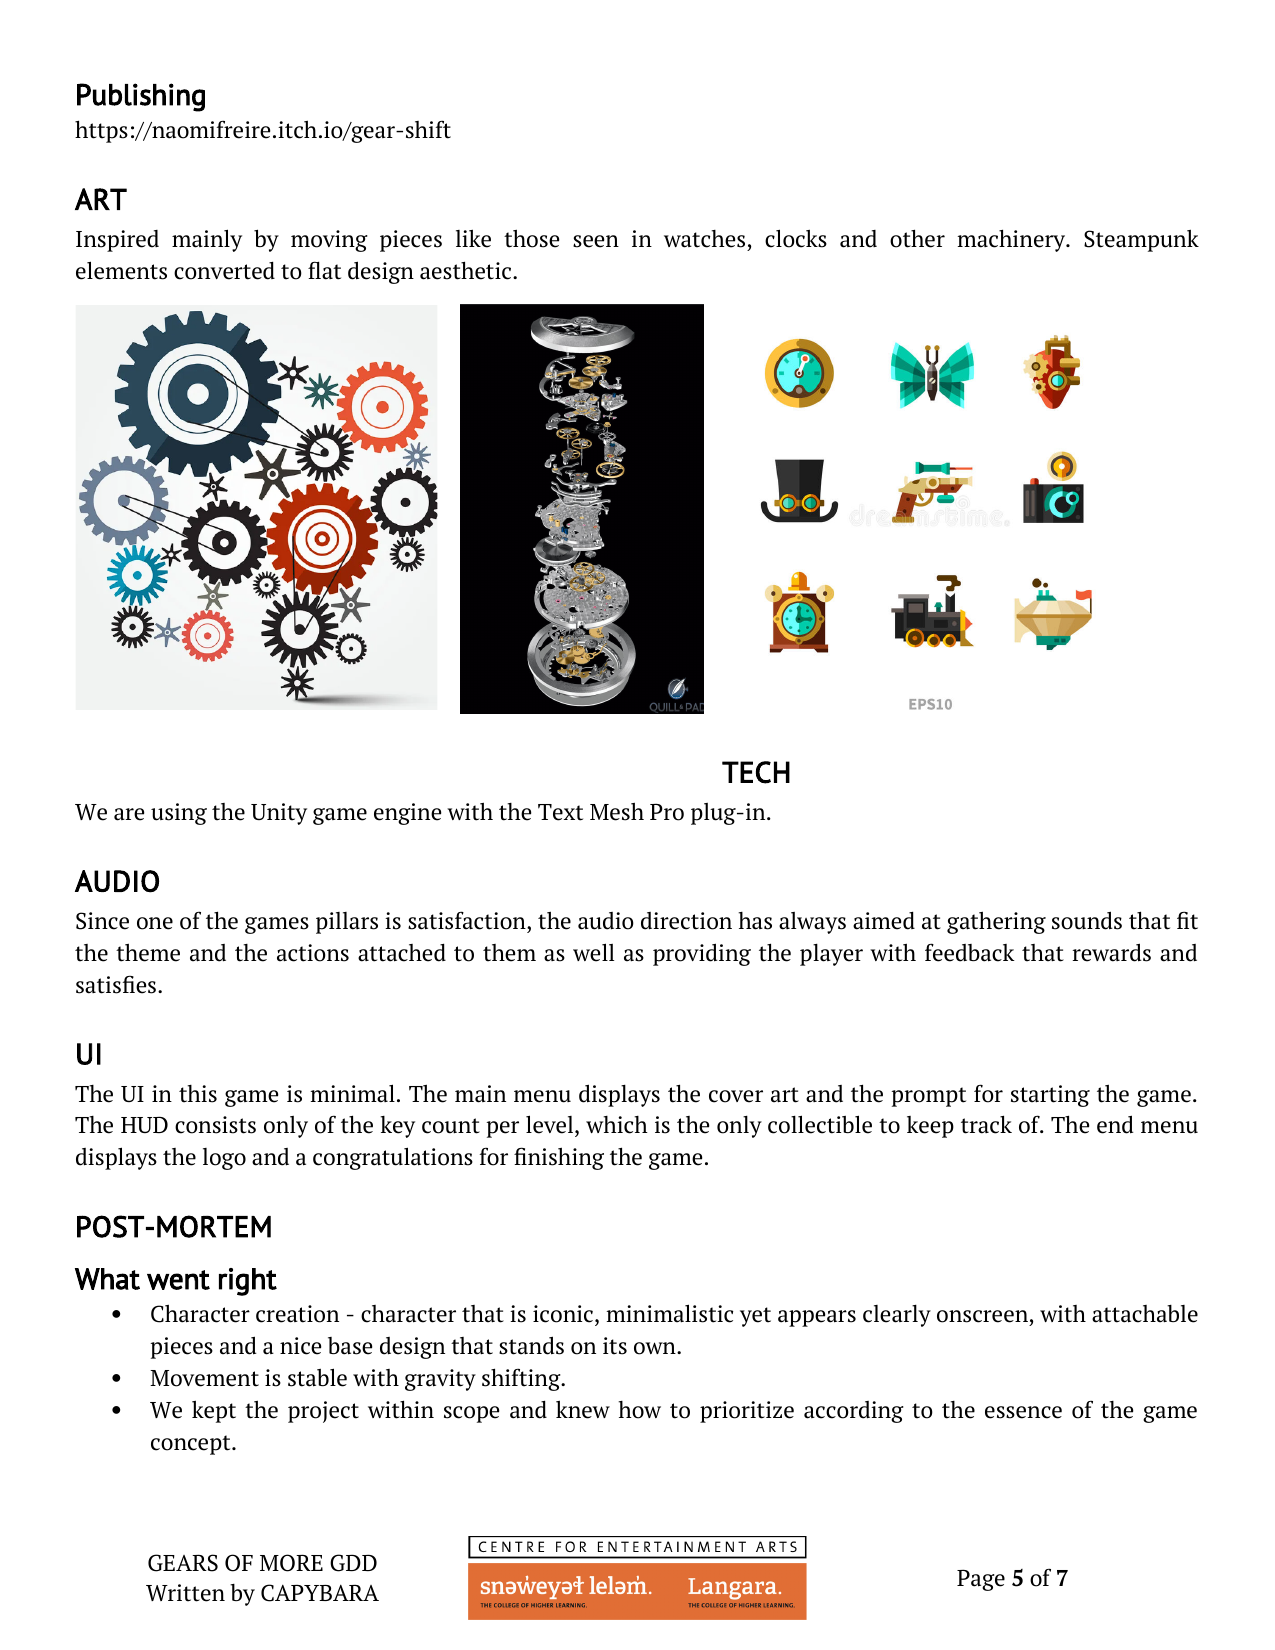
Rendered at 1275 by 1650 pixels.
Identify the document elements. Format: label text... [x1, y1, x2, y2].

text The UI in this game is minimal. The main menu displays the cover art and the prompt for starting the game. The HUD consists only of the key count per level, which is the only collectible to keep track of. The end menu displays the logo and a congratulations for finishing the game. [75, 1078, 1200, 1172]
subtitle Audio [75, 862, 1200, 899]
subtitle Art [75, 180, 1200, 217]
text We are using the Unity game engine with the Text Mesh Pro plug-in. [75, 797, 1200, 827]
text Since one of the games pillars is satisfaction, the audio direction has always aimed at gathering sounds that fit the theme and the actions attached to them as well as providing the player with feedback that rewards and satisfies. [75, 906, 1200, 1000]
subtitle What went right [75, 1259, 1200, 1297]
list Character creation - character that is iconic, minimalistic yet appears clearly onscreen, with attachable pieces and a nice base design that stands on its own. [112, 1299, 1200, 1361]
text https://naomifreire.itch.io/gear-shift [75, 114, 1200, 145]
picture [460, 304, 704, 714]
subtitle Post-mortem [75, 1207, 1200, 1245]
picture [722, 303, 1137, 718]
subtitle Publishing [75, 75, 1200, 113]
picture [468, 1536, 807, 1620]
list Movement is stable with gravity shifting. [112, 1363, 1200, 1393]
subtitle Tech [75, 753, 1200, 791]
subtitle UI [75, 1034, 1200, 1072]
picture [75, 305, 438, 709]
list We kept the project within scope and knew how to prioritize according to the essence of the game concept. [112, 1394, 1200, 1457]
text Inspired mainly by moving pieces like those seen in watches, clocks and other machinery. Steampunk elements converted to flat design aesthetic. [75, 223, 1200, 286]
